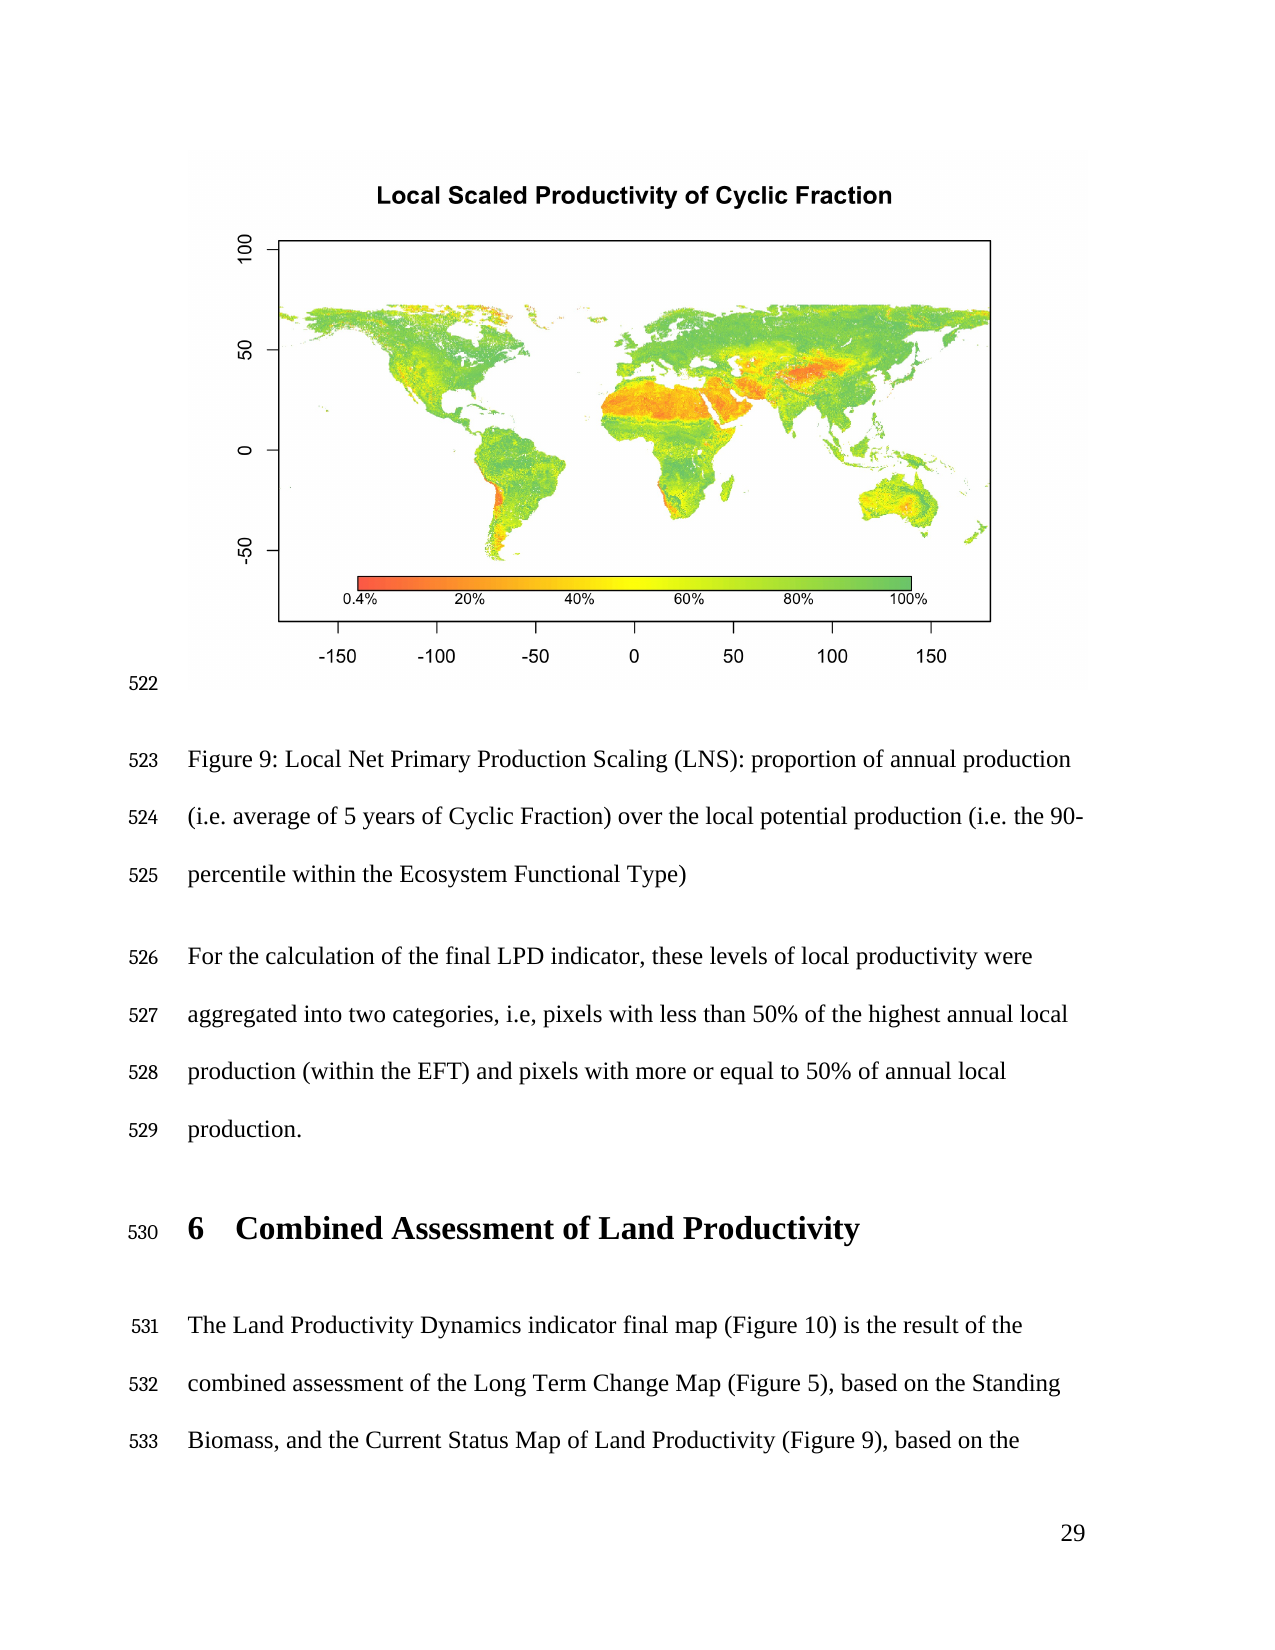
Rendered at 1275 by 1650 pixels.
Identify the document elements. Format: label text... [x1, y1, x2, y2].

picture [187, 150, 1088, 690]
text For the calculation of the final LPD indicator, these levels of local productivity were aggregated into two categories, i.e, pixels with less than 50% of the highest annual local production (within the EFT) and pixels with more or equal to 50% of annual local production. [187, 941, 1087, 1142]
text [187, 1310, 1087, 1454]
subtitle Combined Assessment of Land Productivity [187, 1209, 1087, 1247]
text Figure 9: Local Net Primary Production Scaling (LNS): proportion of annual production (i.e. average of 5 years of Cyclic Fraction) over the local potential production (i.e. the 90-percentile within the Ecosystem Functional Type) [187, 744, 1087, 887]
